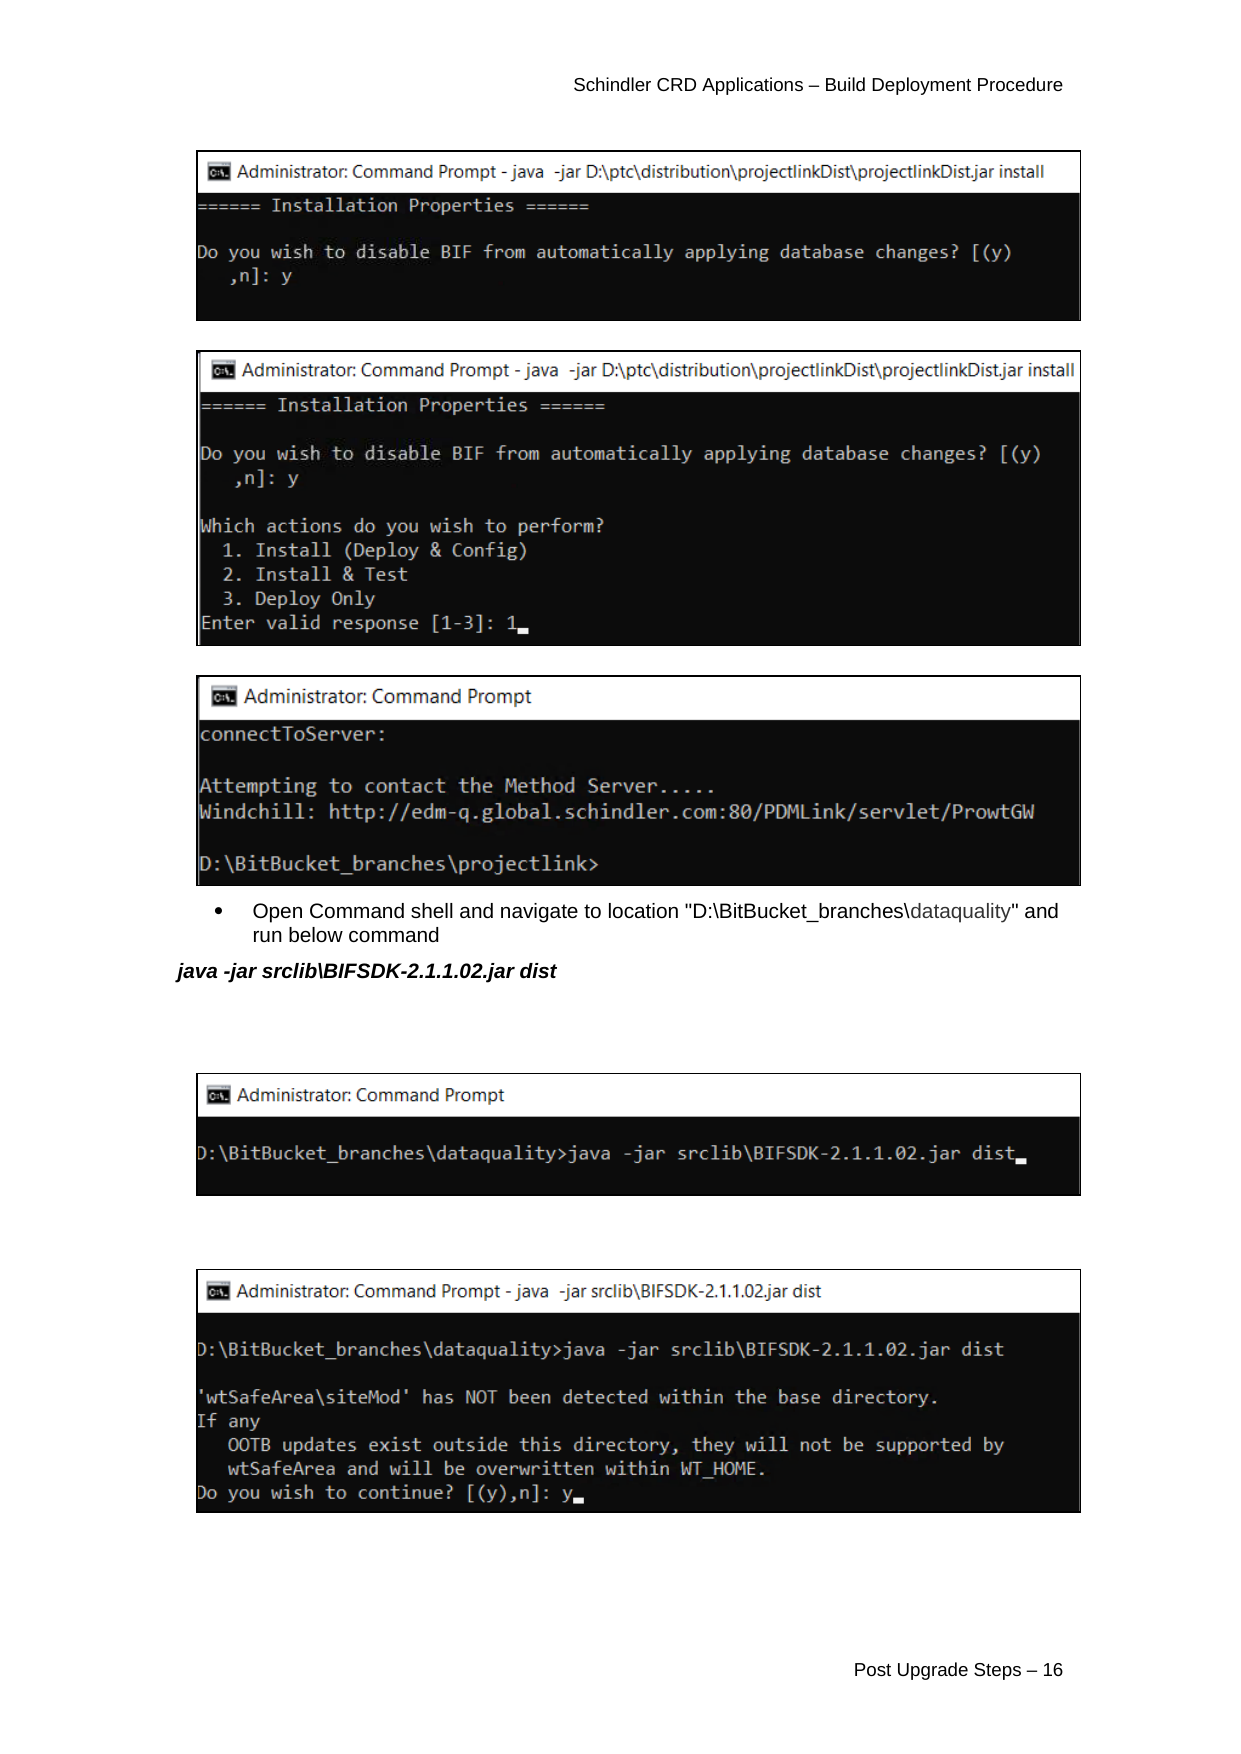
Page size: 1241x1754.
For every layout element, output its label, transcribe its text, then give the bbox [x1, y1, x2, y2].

text java -jar srclib\BIFSDK-2.1.1.02.jar dist [177, 959, 1063, 983]
picture [198, 1270, 1080, 1511]
list Open Command shell and navigate to location "D:\BitBucket_branches\dataquality" and run below command [215, 899, 1063, 947]
picture [198, 352, 1080, 645]
picture [198, 152, 1080, 320]
picture [198, 677, 1080, 885]
picture [198, 1074, 1080, 1194]
